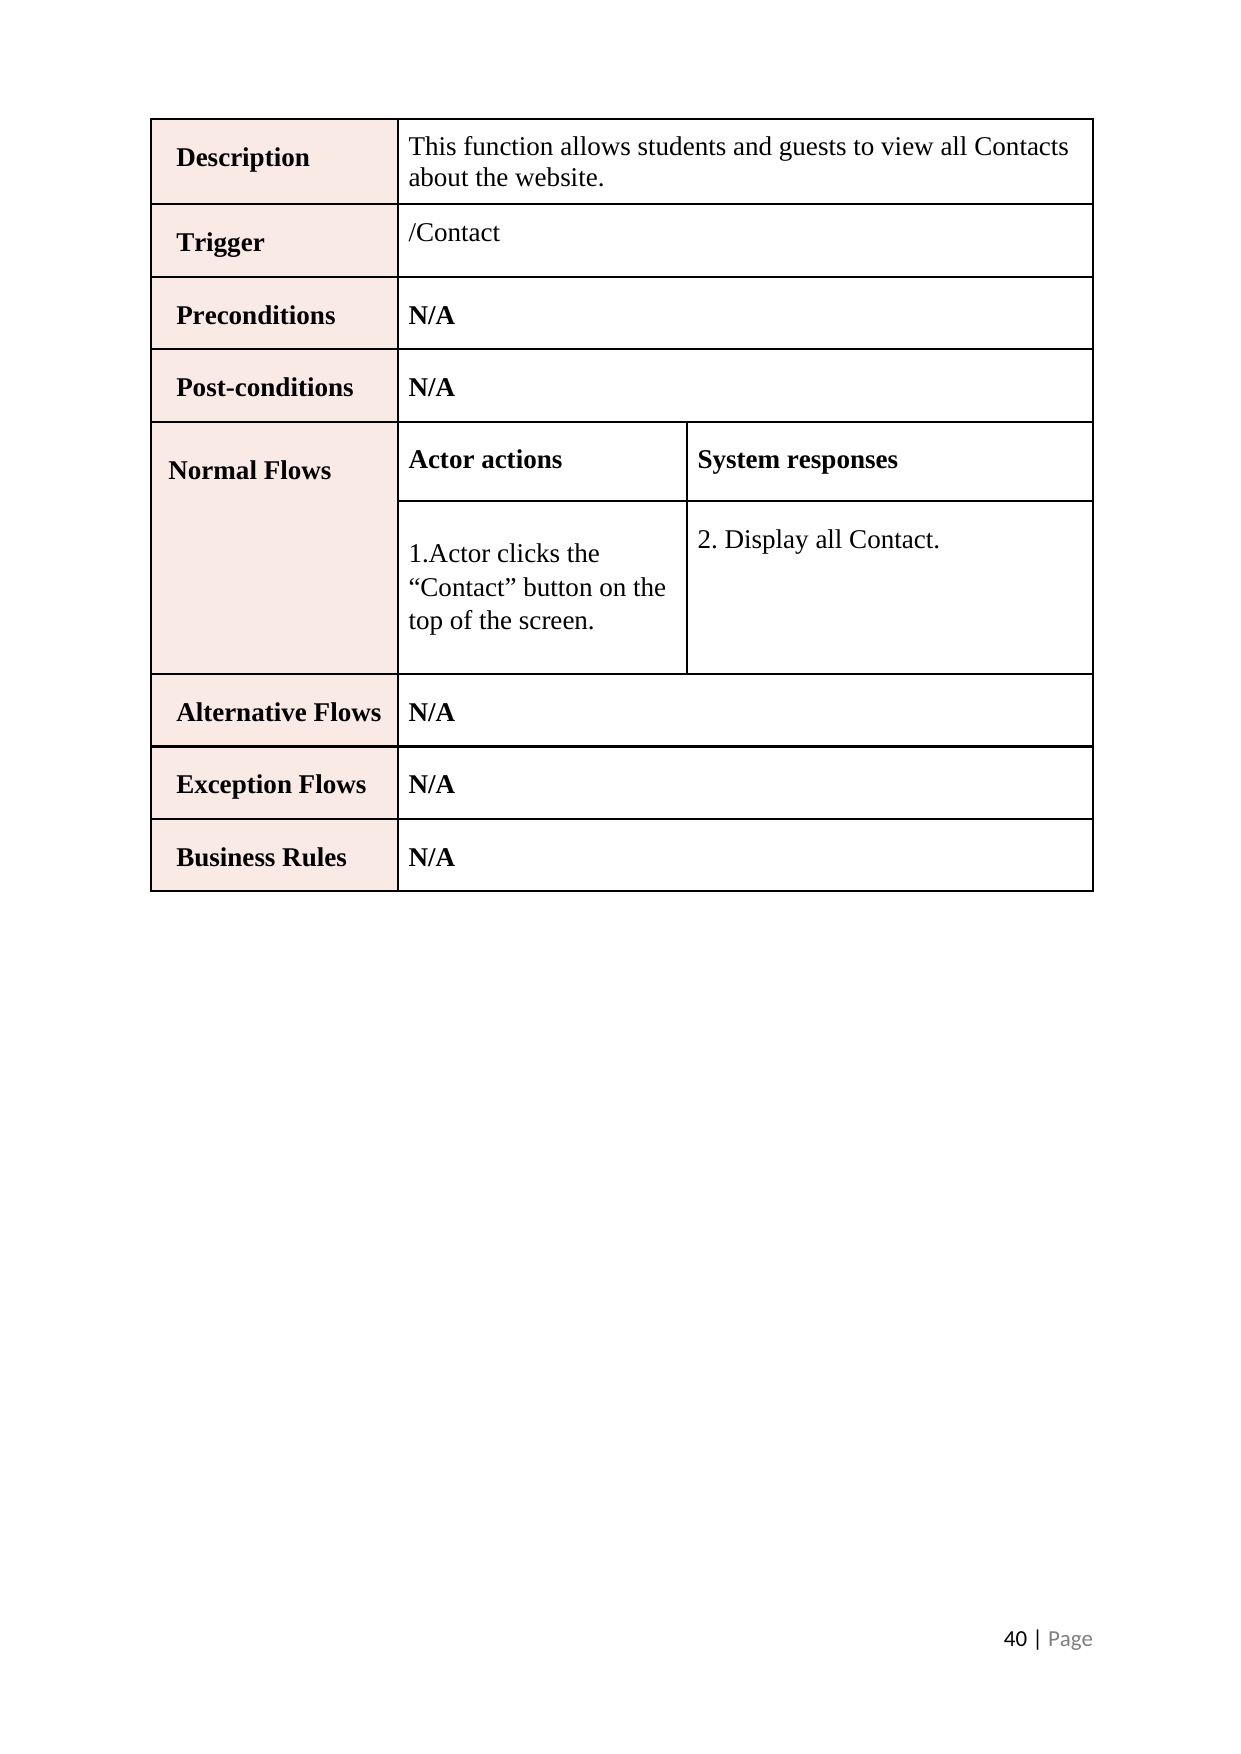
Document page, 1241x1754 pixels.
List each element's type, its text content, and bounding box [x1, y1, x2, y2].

table_cell N/A [399, 350, 1092, 421]
table_cell Business Rules [152, 820, 397, 890]
table_cell 1.Actor clicks the “Contact” button on the top of the screen. [399, 502, 686, 673]
table_cell Preconditions [152, 278, 397, 348]
table_cell Actor actions [399, 423, 686, 500]
table_cell This function allows students and guests to view all Contacts about the website. [399, 120, 1092, 203]
table_cell Normal Flows [152, 423, 397, 673]
table_cell N/A [399, 748, 1092, 818]
table_cell Exception Flows [152, 748, 397, 818]
table_cell System responses [688, 423, 1092, 500]
table_cell Trigger [152, 205, 397, 276]
table_cell N/A [399, 675, 1092, 745]
table_cell Alternative Flows [152, 675, 397, 745]
table_cell 2. Display all Contact. [688, 502, 1092, 673]
table_cell Post-conditions [152, 350, 397, 421]
table_cell /Contact [399, 205, 1092, 276]
table_cell N/A [399, 278, 1092, 348]
table_cell N/A [399, 820, 1092, 890]
table_cell Description [152, 120, 397, 203]
